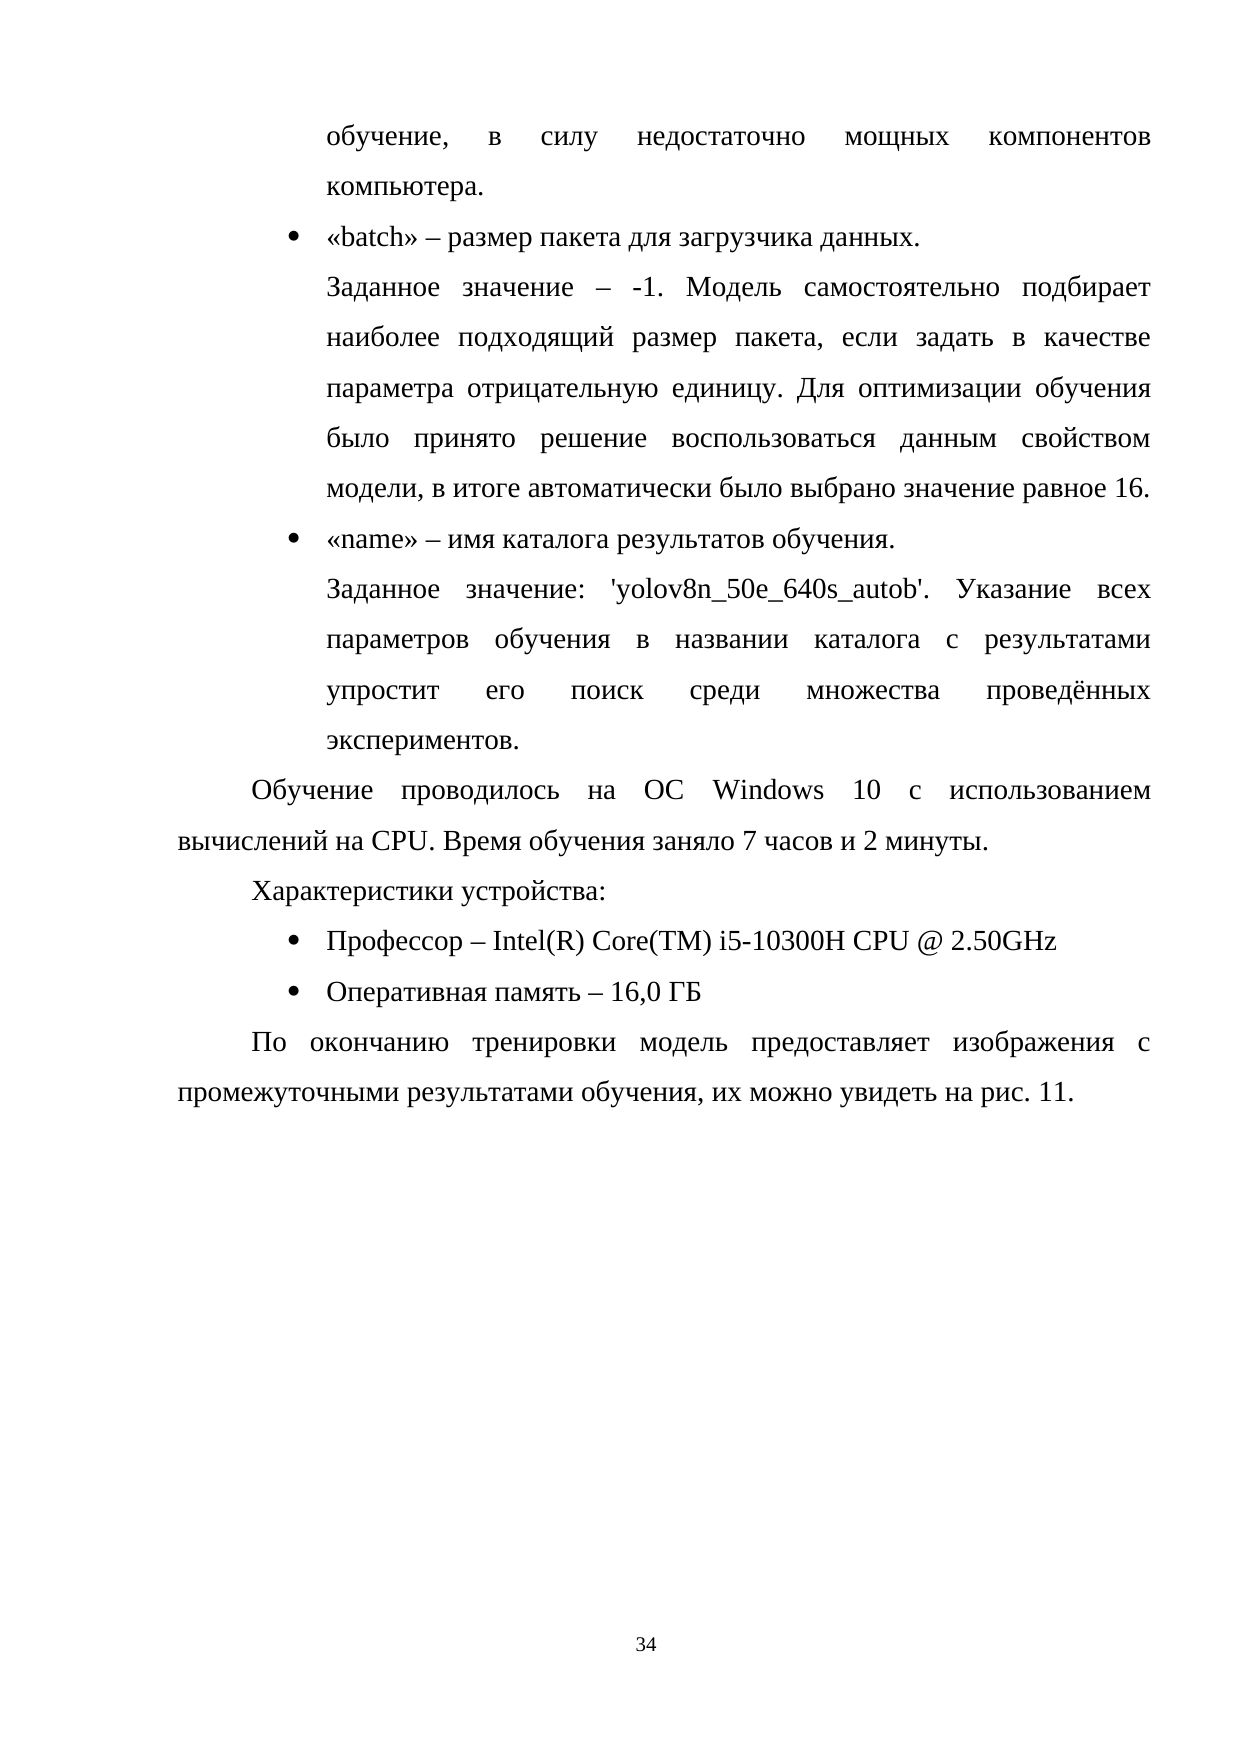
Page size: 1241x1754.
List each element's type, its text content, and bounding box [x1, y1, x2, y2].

list Оперативная память – 16,0 ГБ [288, 974, 1152, 1007]
list Профессор – Intel(R) Core(TM) i5-10300H CPU @ 2.50GHz [288, 923, 1152, 957]
text По окончанию тренировки модель предоставляет изображения с промежуточными результатами обучения, их можно увидеть на рис. 11. [177, 1024, 1152, 1108]
list «batch» – размер пакета для загрузчика данных. [288, 219, 1152, 252]
text Заданное значение: 'yolov8n_50e_640s_autob'. Указание всех параметров обучения в названии каталога с результатами упростит его поиск среди множества проведённых экспериментов. [326, 571, 1152, 756]
text Заданное значение – -1. Модель самостоятельно подбирает наиболее подходящий размер пакета, если задать в качестве параметра отрицательную единицу. Для оптимизации обучения было принято решение воспользоваться данным свойством модели, в итоге автоматически было выбрано значение равное 16. [326, 269, 1152, 504]
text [326, 118, 1152, 202]
text Характеристики устройства: [177, 873, 1152, 907]
text Обучение проводилось на ОС Windows 10 с использованием вычислений на CPU. Время обучения заняло 7 часов и 2 минуты. [177, 772, 1152, 856]
list «name» – имя каталога результатов обучения. [288, 521, 1152, 554]
